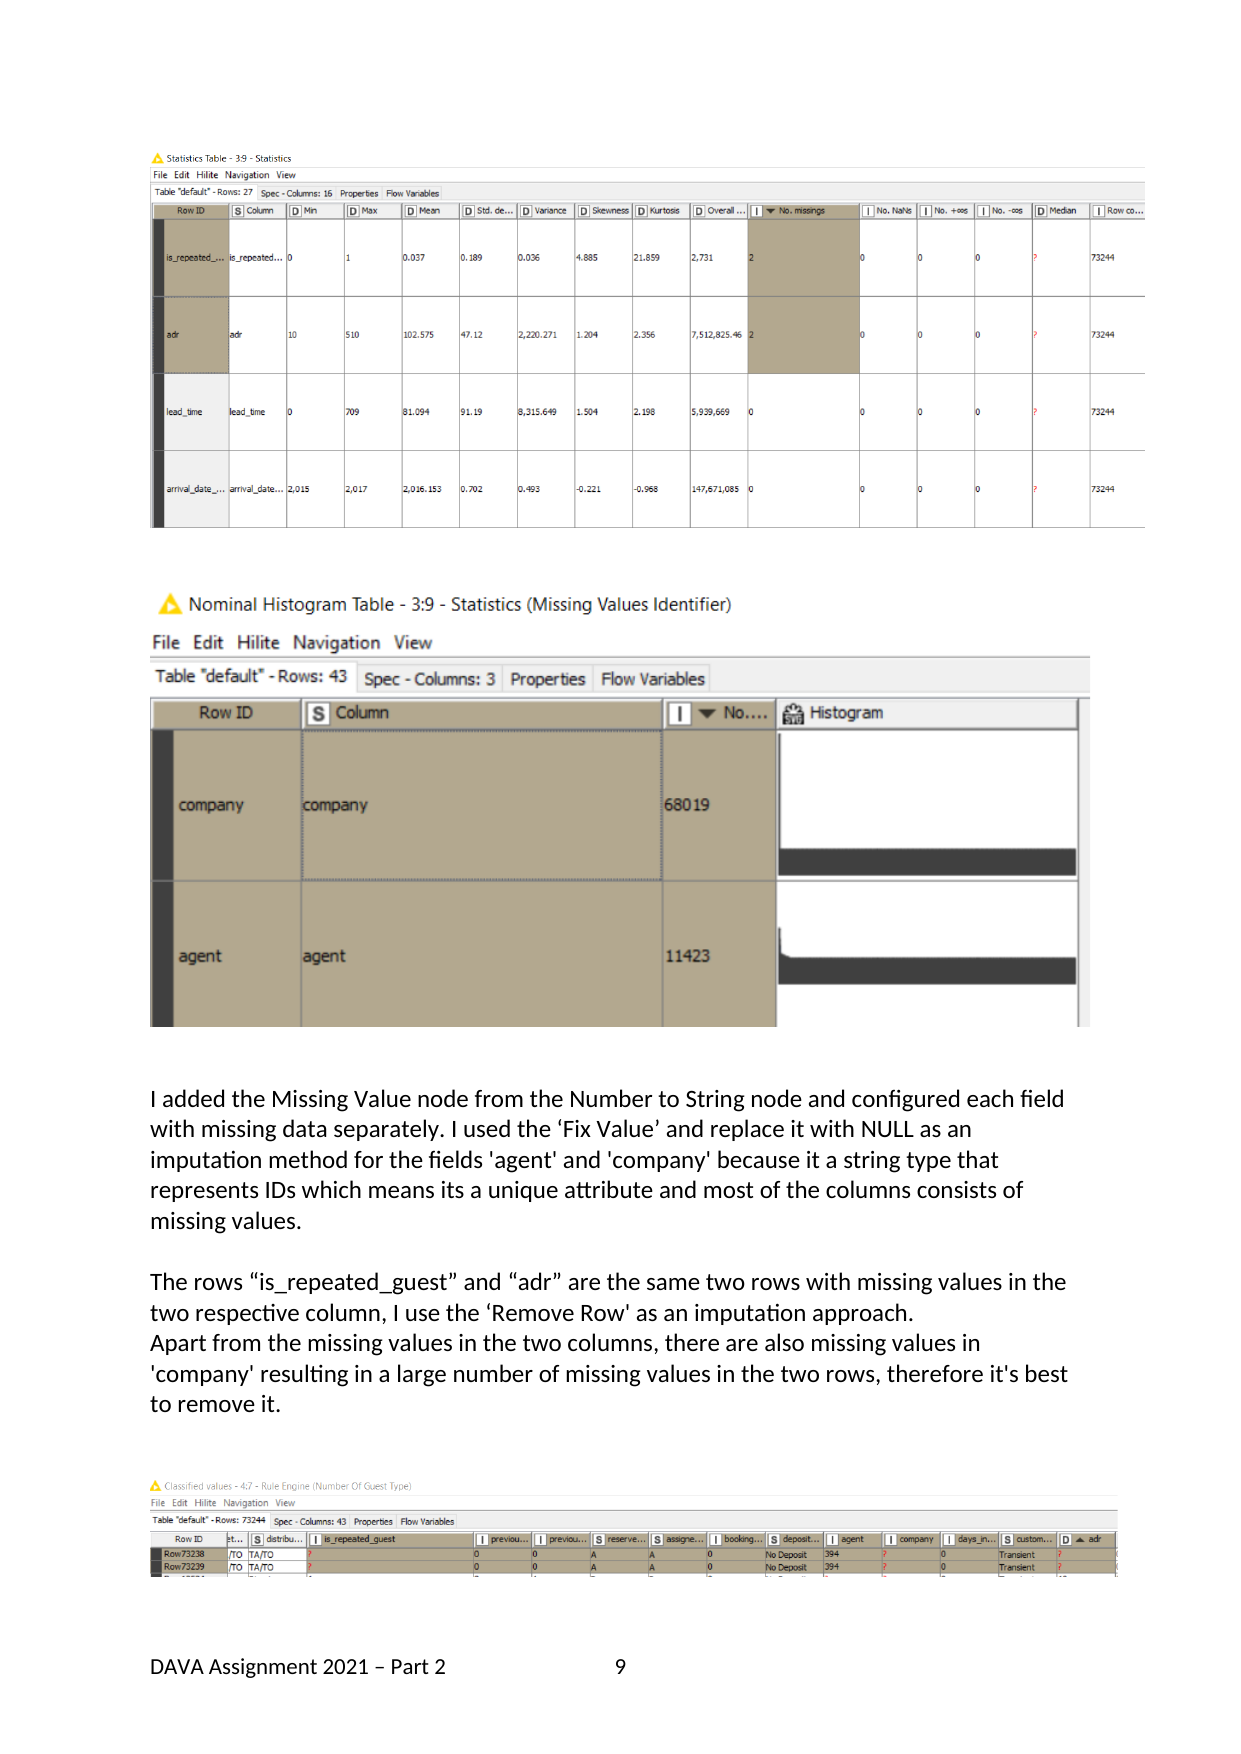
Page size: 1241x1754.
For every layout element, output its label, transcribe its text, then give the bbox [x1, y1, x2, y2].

picture [150, 583, 1091, 1027]
text The rows “is_repeated_guest” and “adr” are the same two rows with missing values in the two respective column, I use the ‘Remove Row' as an imputation approach. [150, 1266, 1090, 1327]
text I added the Missing Value node from the Number to String node and configured each field with missing data separately. I used the ‘Fix Value’ and replace it with NULL as an imputation method for the fields 'agent' and 'company' because it a string type that represents IDs which means its a unique attribute and most of the columns consists of missing values. [150, 1083, 1090, 1236]
picture [150, 1479, 1118, 1577]
picture [150, 150, 1145, 528]
text Apart from the missing values in the two columns, there are also missing values in 'company' resulting in a large number of missing values in the two rows, therefore it's best to remove it. [150, 1327, 1090, 1419]
